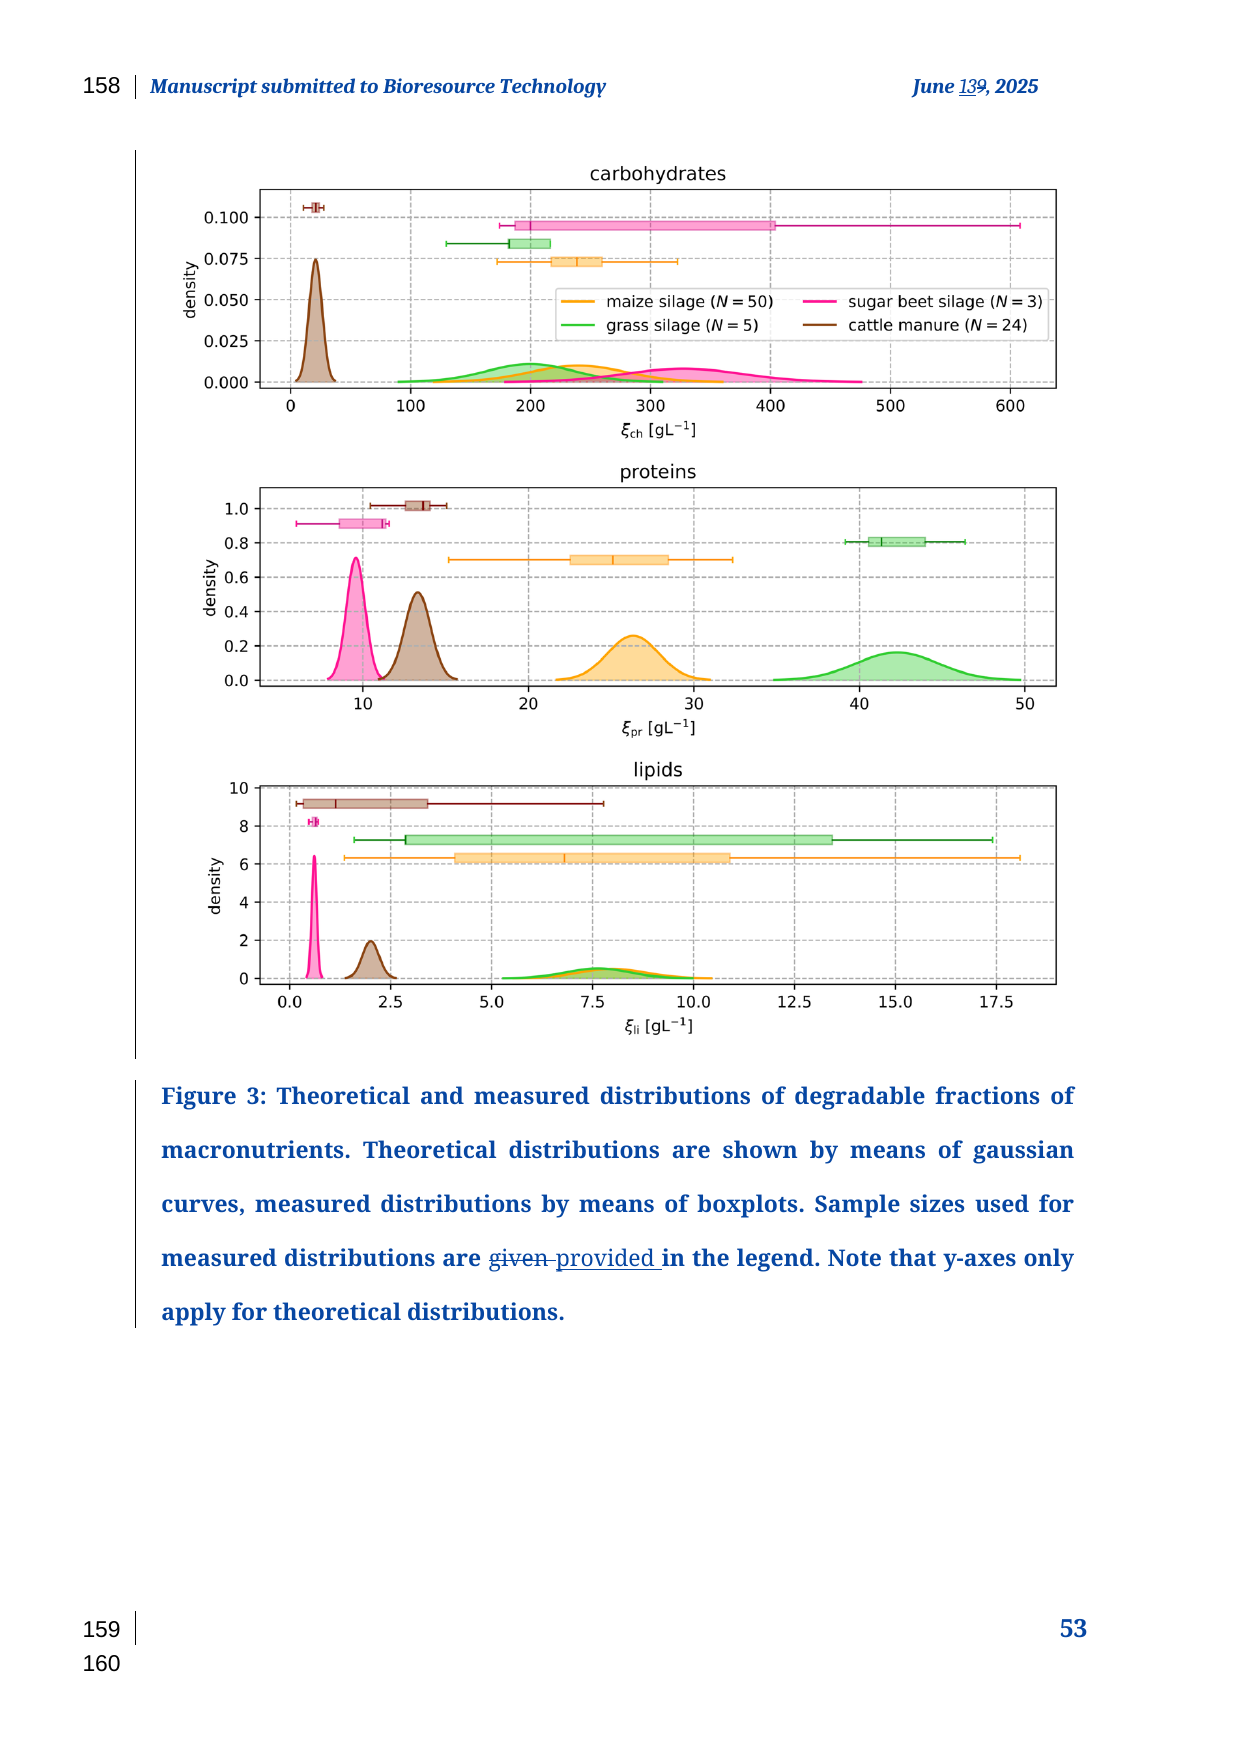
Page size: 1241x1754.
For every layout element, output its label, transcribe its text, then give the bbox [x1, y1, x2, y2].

table_header [150, 150, 1089, 1080]
table_cell Figure 3: Theoretical and measured distributions of degradable fractions of macronutrients. Theoretical distributions are shown by means of gaussian curves, measured distributions by means of boxplots. Sample sizes used for measured distributions are in the legend. Note that y-axes only apply for theoretical distributions. [150, 1080, 1089, 1349]
picture [164, 150, 1073, 1059]
